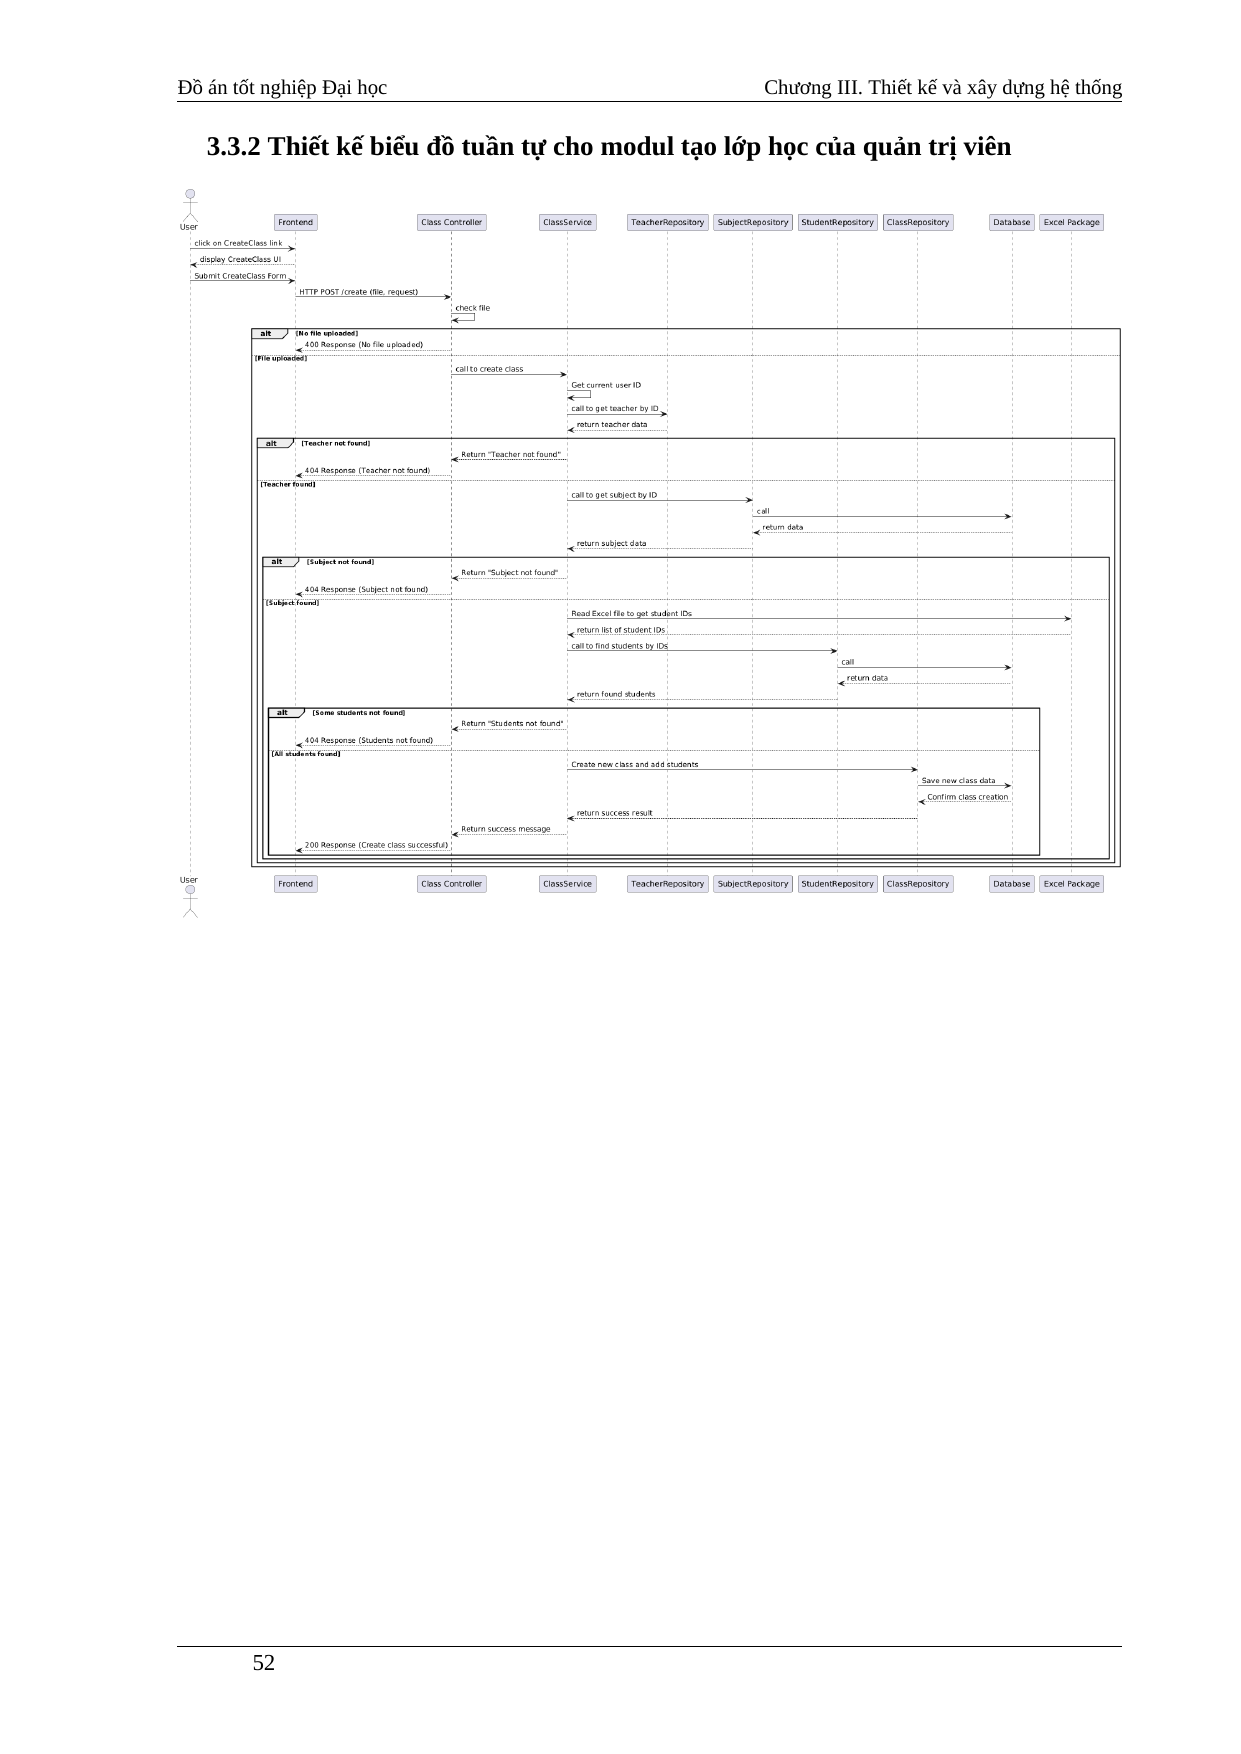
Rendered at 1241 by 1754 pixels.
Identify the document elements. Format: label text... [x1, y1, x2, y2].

picture [177, 187, 1123, 920]
subtitle 3.3.2 Thiết kế biểu đồ tuần tự cho modul tạo lớp học của quản trị viên [207, 130, 1122, 162]
